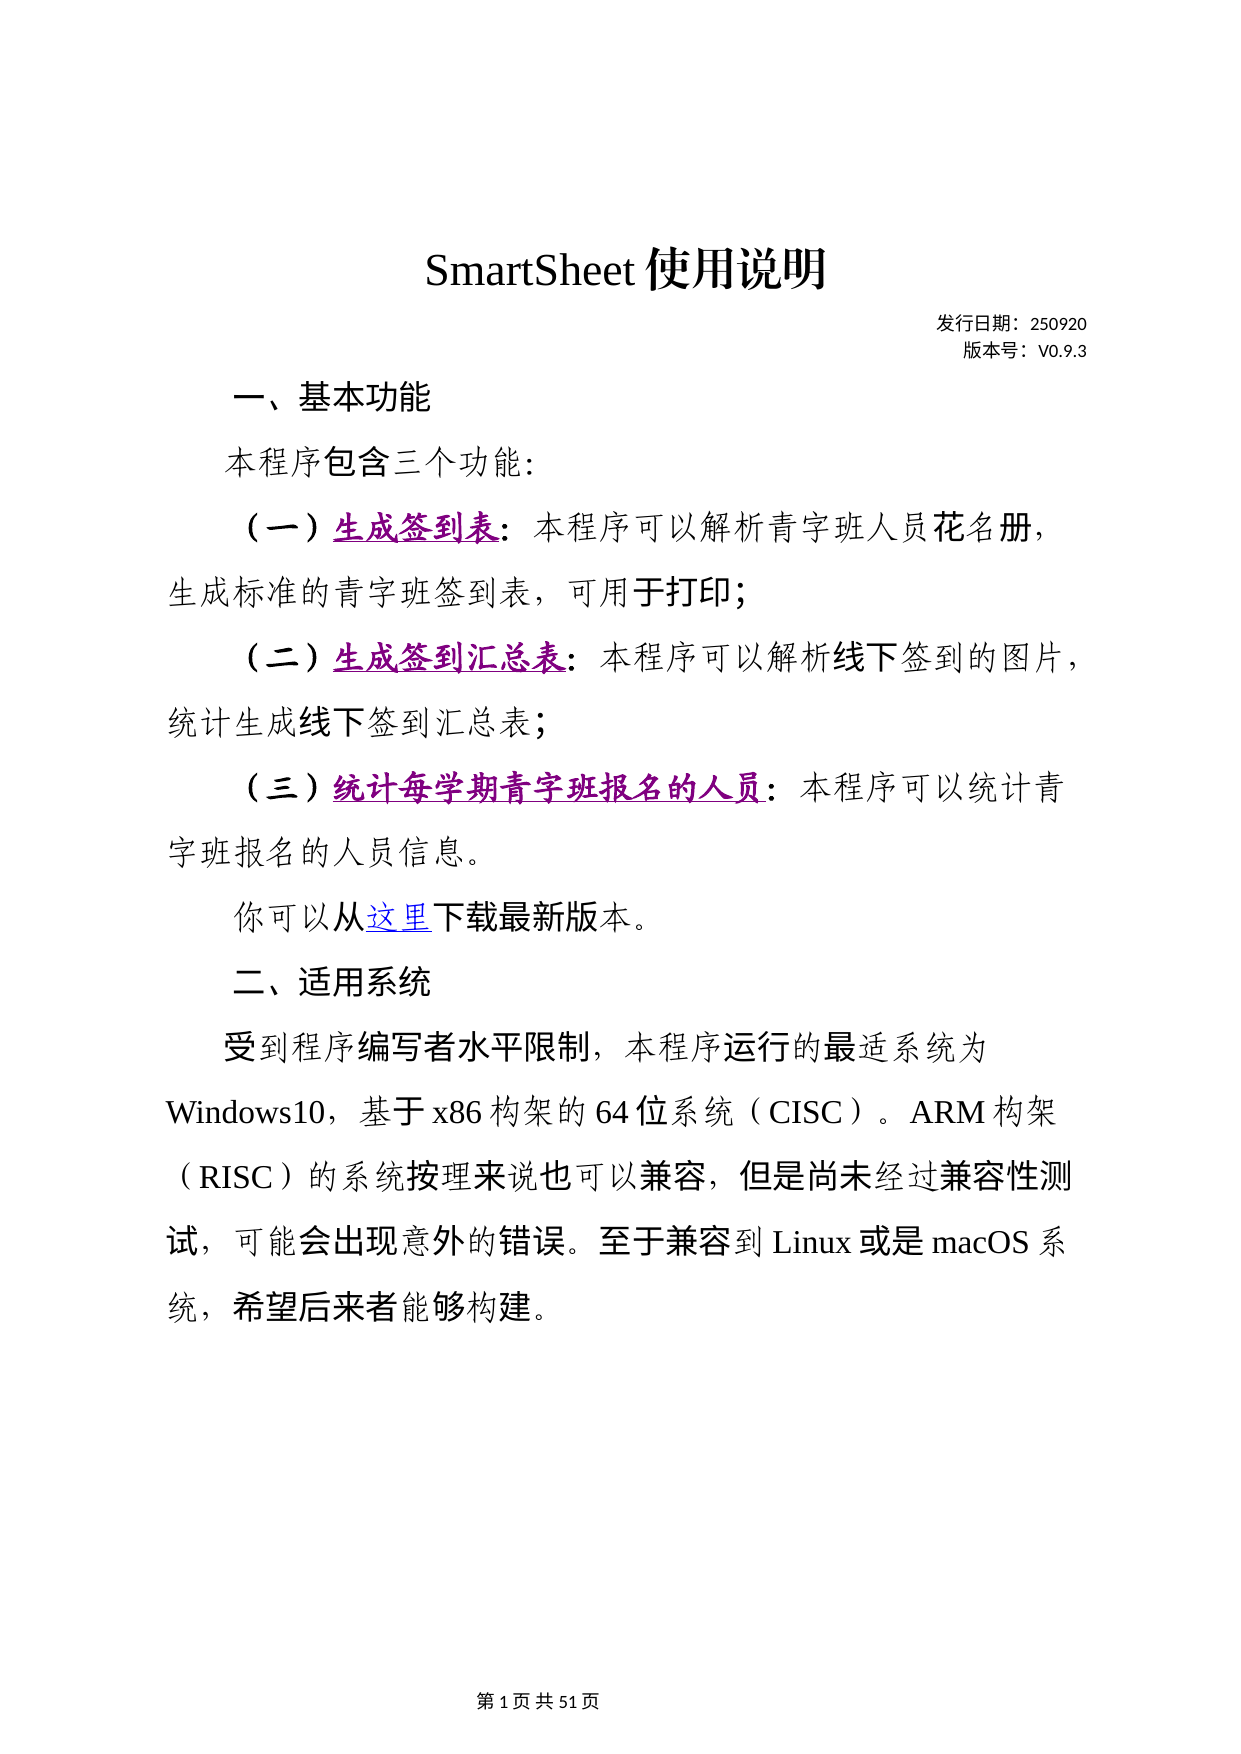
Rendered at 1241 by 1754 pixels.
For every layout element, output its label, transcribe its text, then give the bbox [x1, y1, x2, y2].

list 一、基本功能 [165, 363, 1087, 428]
text SmartSheet使用说明 [165, 238, 1087, 303]
text 本程序包含三个功能： [165, 428, 1087, 493]
text 二、适用系统 [165, 948, 1087, 1013]
list （二）生成签到汇总表：本程序可以解析线下签到的图片，统计生成线下签到汇总表； [165, 623, 1087, 753]
text 版本号：V0.9.3 [165, 336, 1087, 363]
text 受到程序编写者水平限制，本程序运行的最适系统为Windows10，基于x86构架的64位系统（CISC）。ARM构架（RISC）的系统按理来说也可以兼容，但是尚未经过兼容性测试，可能会出现意外的错误。至于兼容到Linux或是macOS系统，希望后来者能够构建。 [165, 1013, 1087, 1338]
list （三）统计每学期青字班报名的人员：本程序可以统计青字班报名的人员信息。 [165, 753, 1087, 883]
list （一）生成签到表：本程序可以解析青字班人员花名册，生成标准的青字班签到表，可用于打印； [165, 493, 1087, 623]
list 你可以从这里下载最新版本。 [165, 883, 1087, 948]
text 发行日期：250920 [165, 308, 1087, 336]
